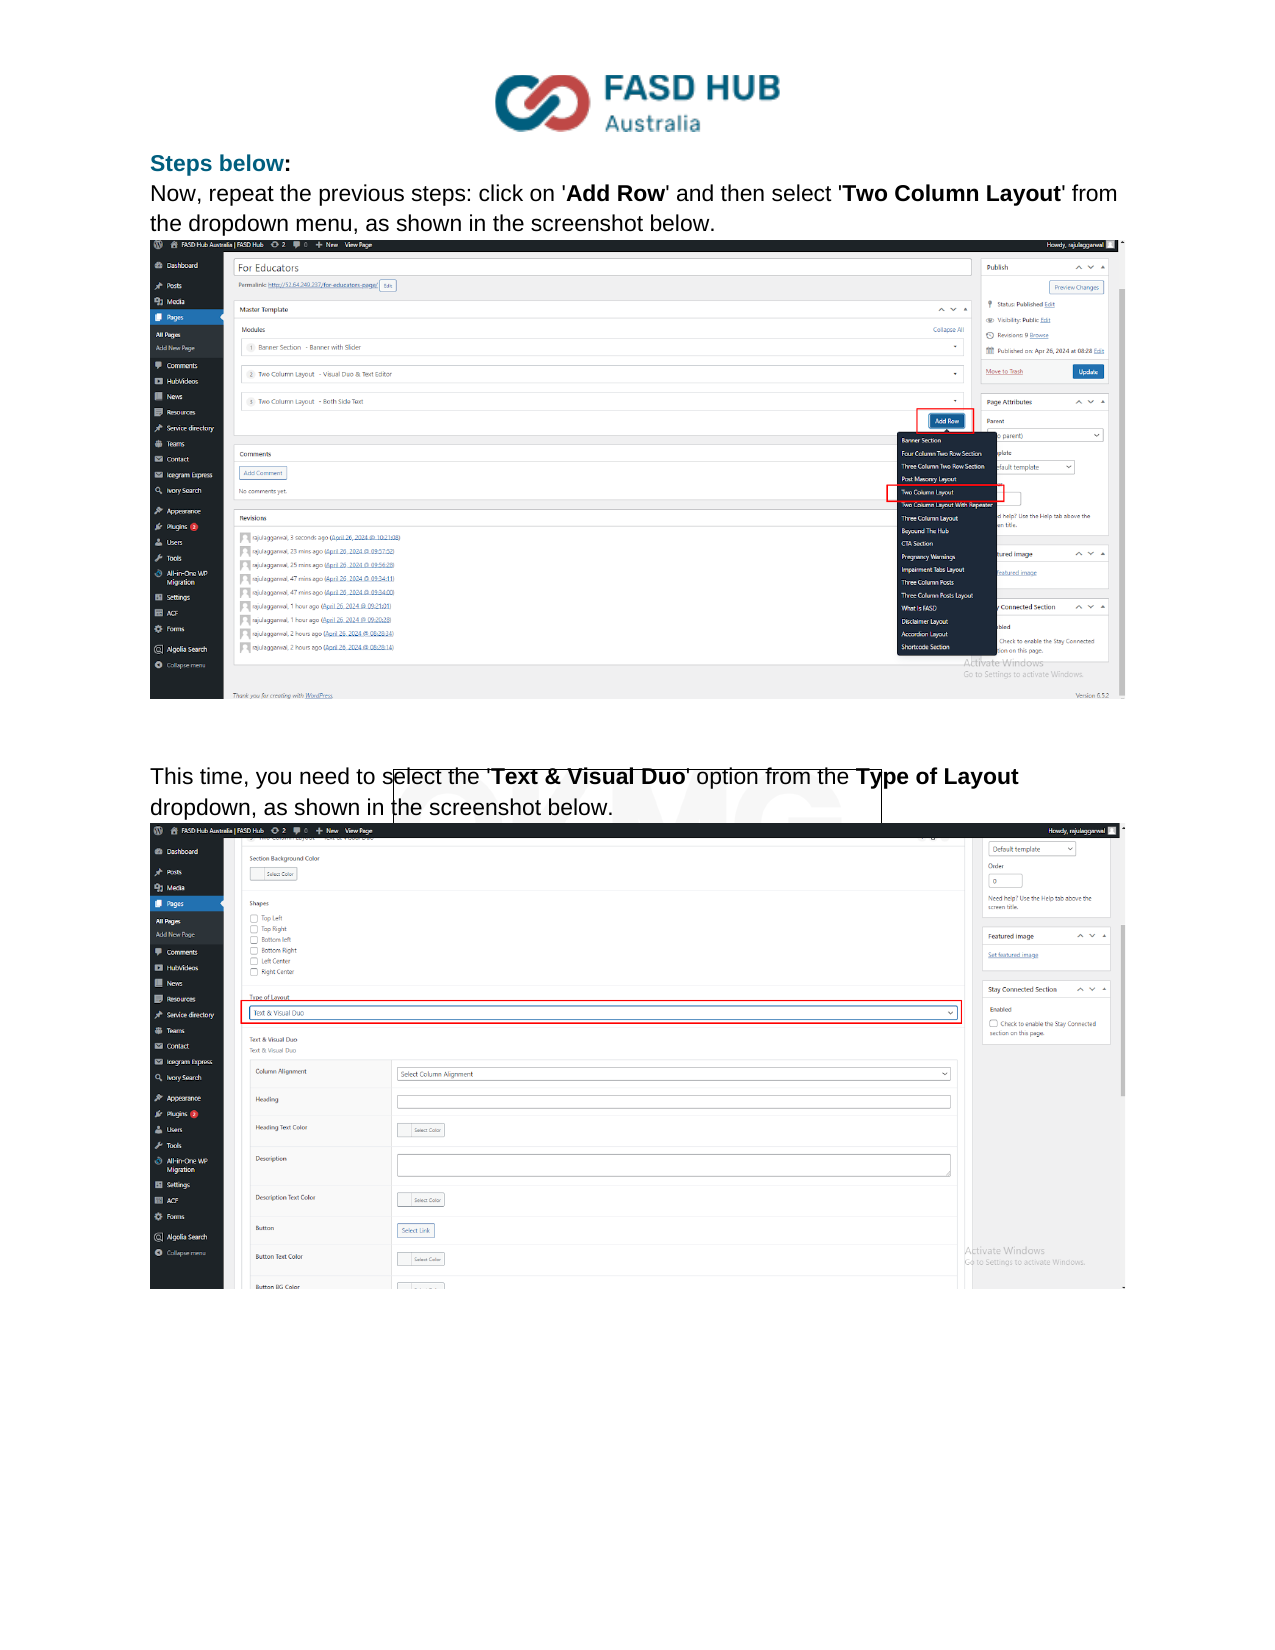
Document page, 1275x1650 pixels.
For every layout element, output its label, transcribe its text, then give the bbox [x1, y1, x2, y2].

picture [678, 79, 689, 96]
picture [713, 75, 723, 85]
picture [764, 88, 775, 96]
picture [764, 75, 774, 85]
text This time, you need to select the 'Text & Visual Duo' option from the Type of Layout dropdown, as shown in the screenshot below. [150, 763, 1125, 820]
picture [150, 823, 1125, 1289]
picture [495, 75, 514, 99]
text Now, repeat the previous steps: click on 'Add Row' and then select 'Two Column Layout' from the dropdown menu, as shown in the screenshot below. [150, 180, 1125, 237]
picture [738, 75, 750, 96]
picture [495, 75, 780, 132]
text Steps below: [150, 150, 1125, 176]
picture [150, 240, 1125, 699]
picture [632, 80, 640, 91]
